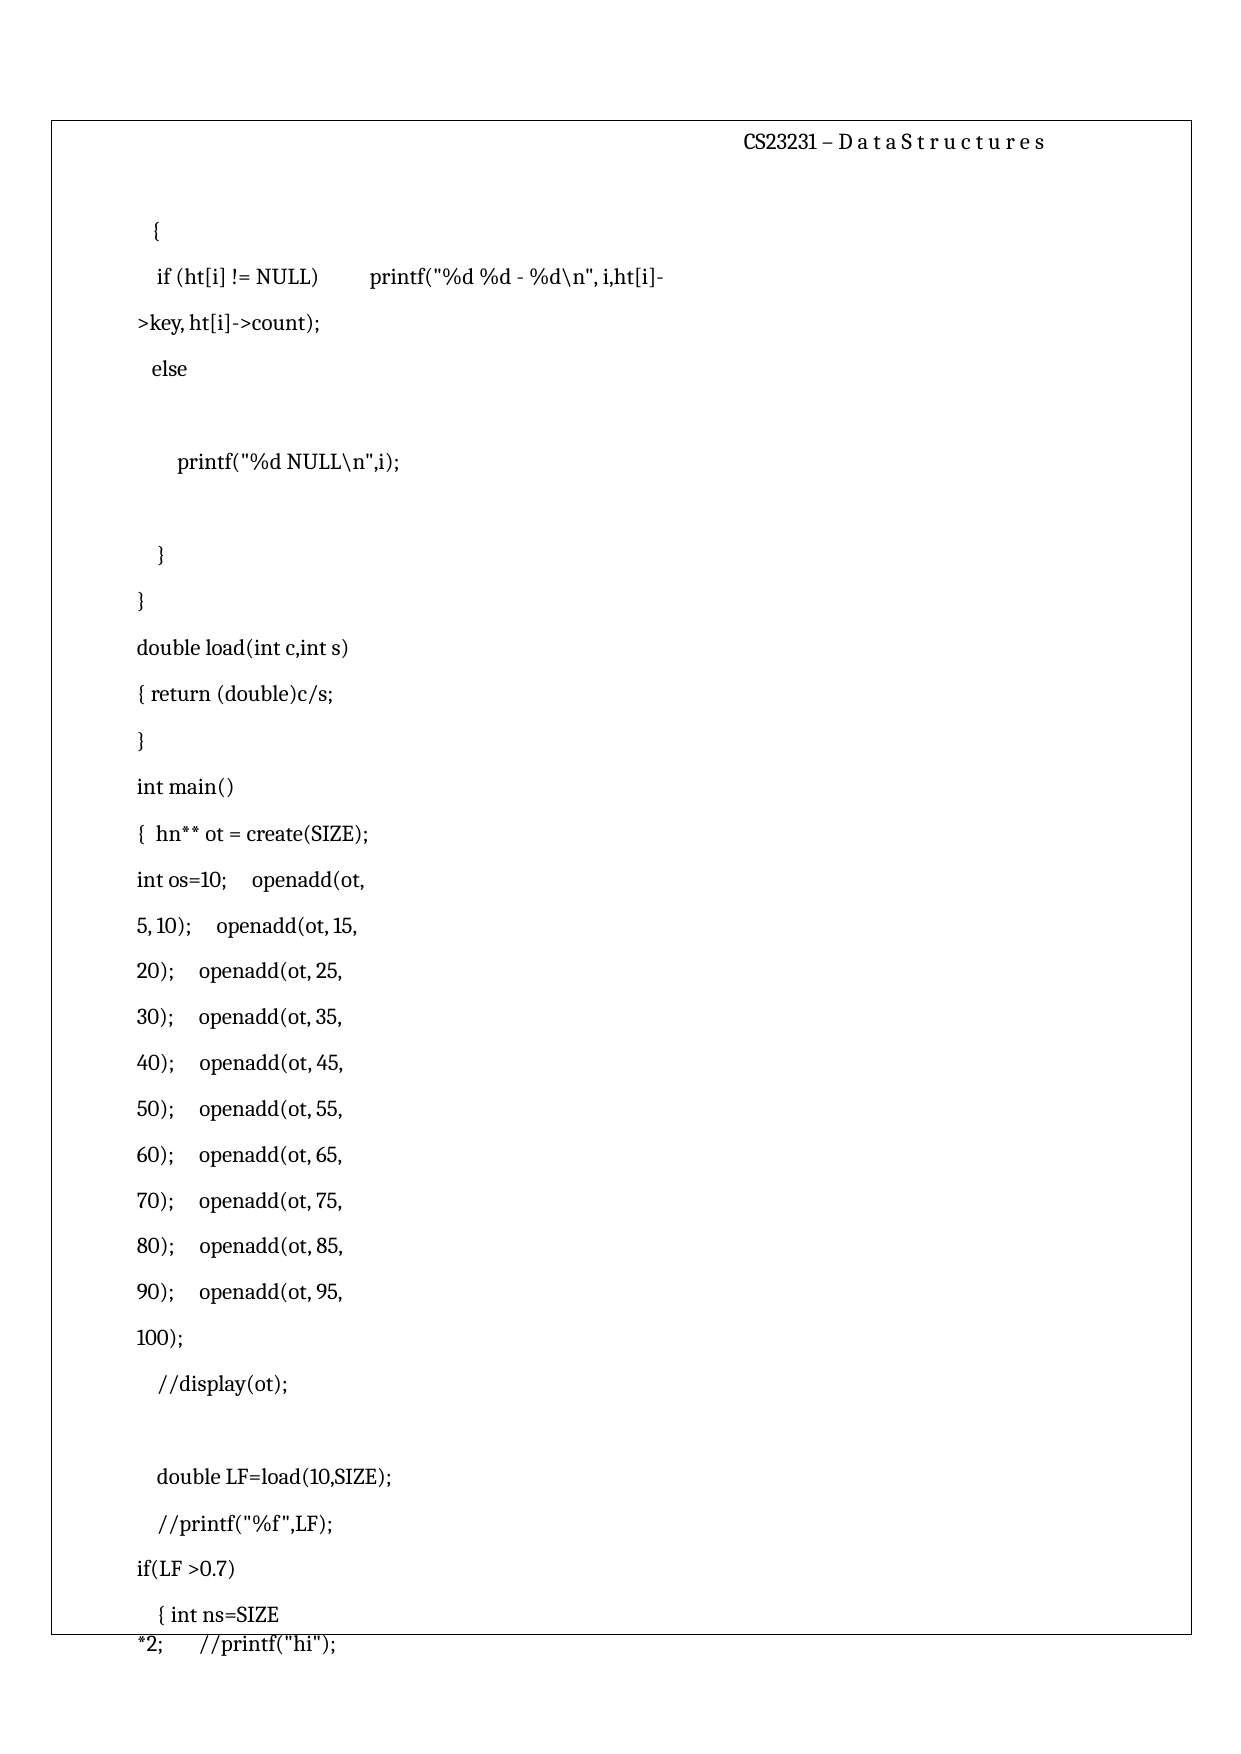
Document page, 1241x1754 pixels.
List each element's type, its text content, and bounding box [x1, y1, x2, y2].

table_header CS23231 – D a t a S t r u c t u r e s [743, 121, 1191, 1634]
table_header { if (ht[i] != NULL) printf("%d %d - %d\n", i,ht[i]->key, ht[i]->count); else printf("%d NULL\n",i); } } double load(int c,int s) { return (double)c/s; } int main() { hn** ot = create(SIZE); int os=10; openadd(ot, 5, 10); openadd(ot, 15, 20); openadd(ot, 25, 30); openadd(ot, 35, 40); openadd(ot, 45, 50); openadd(ot, 55, 60); openadd(ot, 65, 70); openadd(ot, 75, 80); openadd(ot, 85, 90); openadd(ot, 95, 100); //display(ot); double LF=load(10,SIZE); //printf("%f",LF); if(LF >0.7) { int ns=SIZE *2; //printf("hi"); hn **nt=create(ns); [52, 121, 743, 1634]
